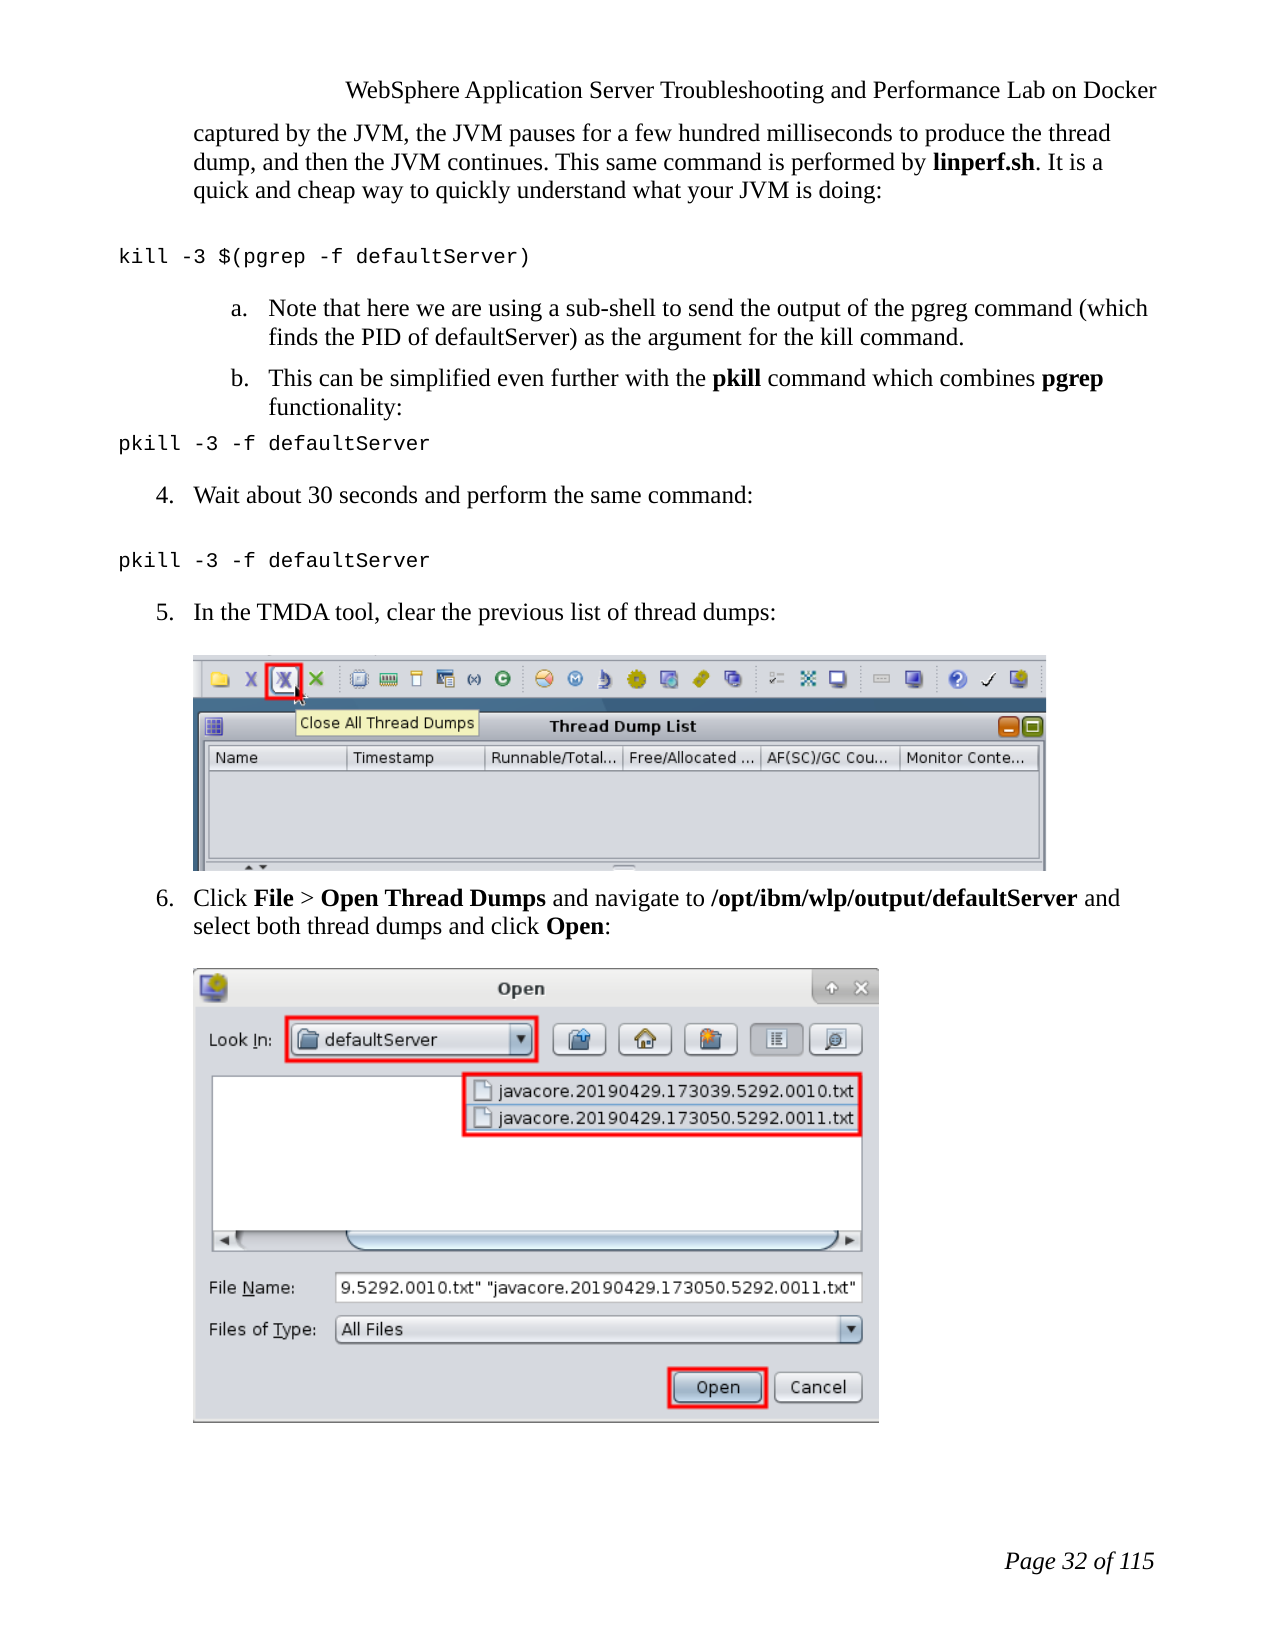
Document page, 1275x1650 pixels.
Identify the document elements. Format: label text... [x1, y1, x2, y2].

picture [193, 968, 879, 1423]
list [156, 118, 1157, 233]
text pkill -3 -f defaultServer [118, 550, 1157, 597]
list This can be simplified even further with the pkill command which combines pgrep functionality: [231, 363, 1157, 420]
list Wait about 30 seconds and perform the same command: [156, 480, 1157, 538]
picture [193, 655, 1047, 871]
list Note that here we are using a sub-shell to send the output of the pgreg command (which finds the PID of defaultServer) as the argument for the kill command. [231, 293, 1157, 350]
text kill -3 $(pgrep -f defaultServer) [118, 246, 1157, 293]
text pkill -3 -f defaultServer [118, 433, 1157, 480]
